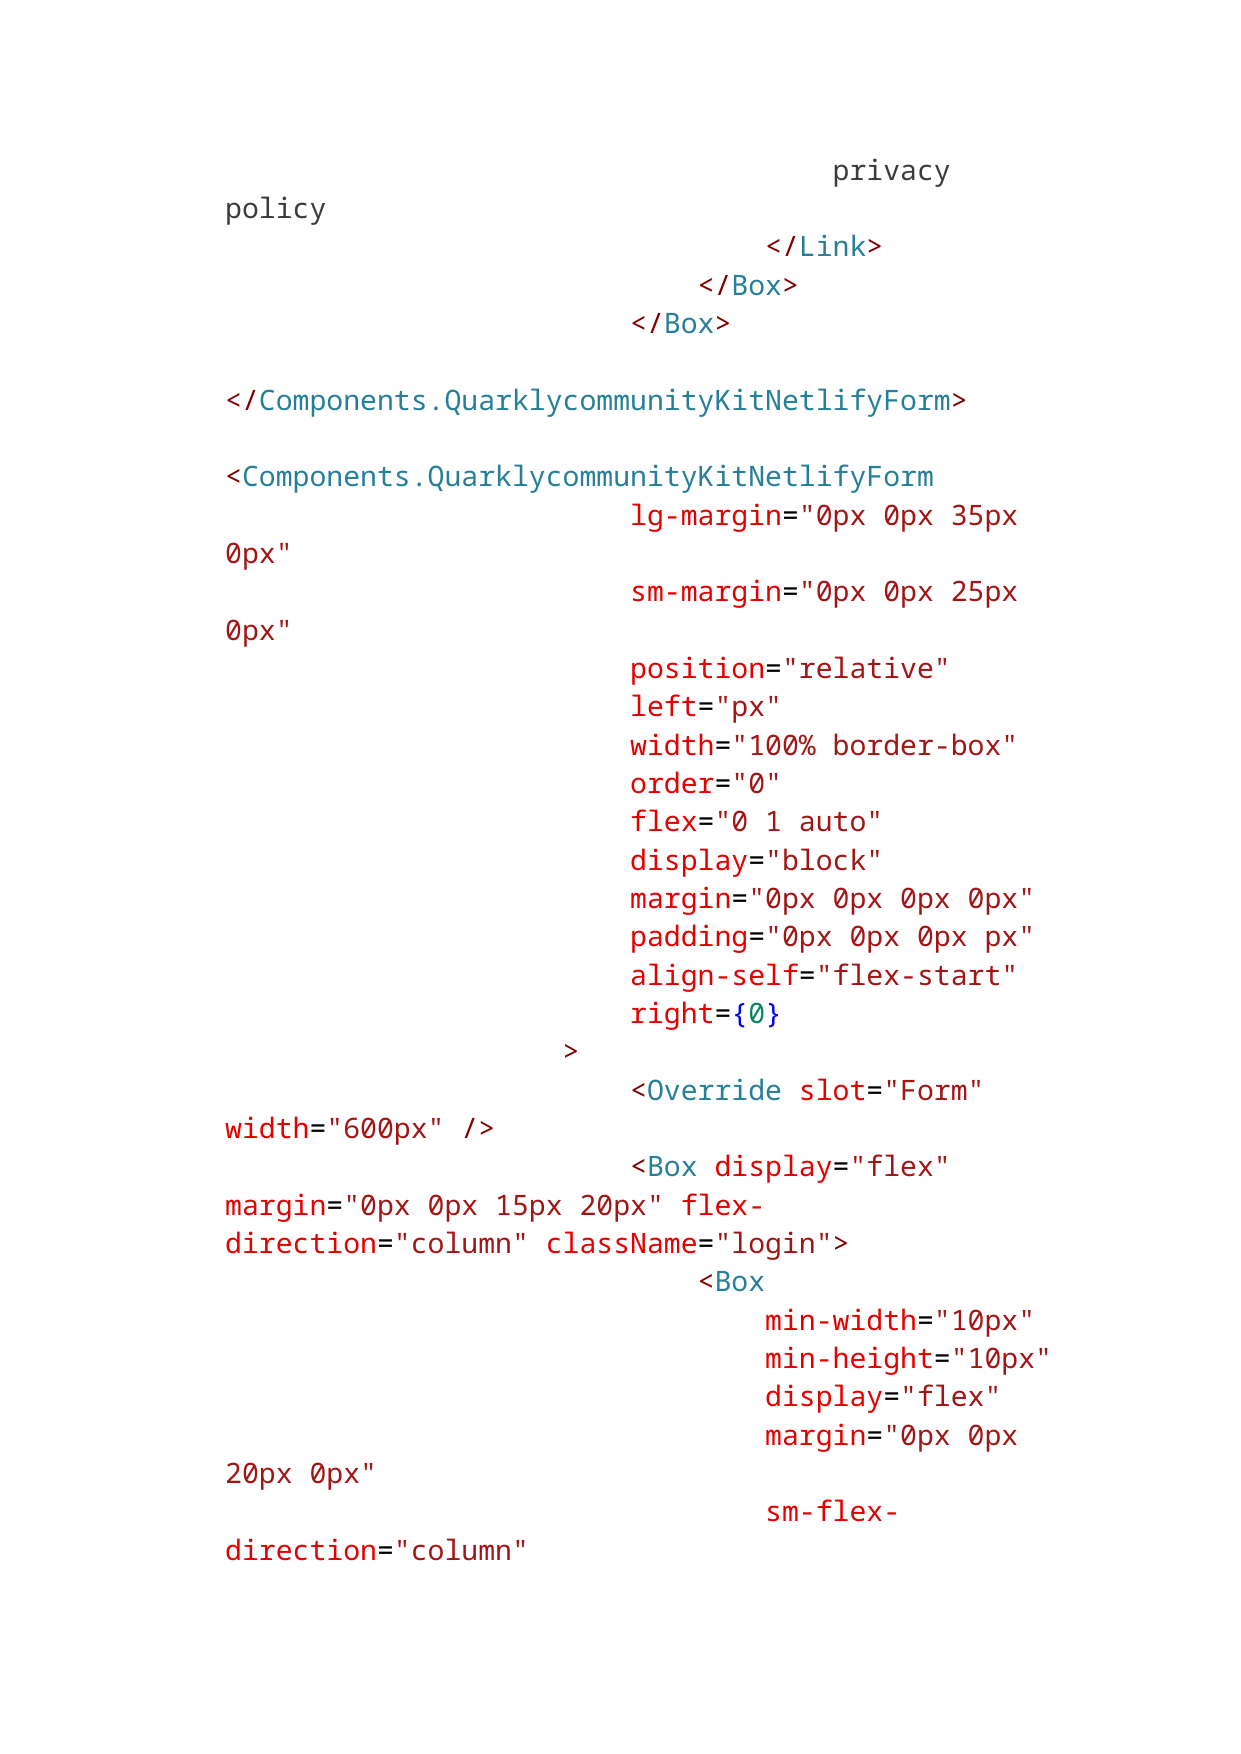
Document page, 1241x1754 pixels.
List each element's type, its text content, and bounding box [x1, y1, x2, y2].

text display="block" [225, 840, 1052, 878]
text </Components.QuarklycommunityKitNetlifyForm> [225, 342, 1052, 418]
text flex="0 1 auto" [225, 802, 1052, 840]
text margin="0px 0px 0px 0px" [225, 878, 1052, 917]
text padding="0px 0px 0px px" [225, 917, 1052, 955]
text position="relative" [225, 648, 1052, 687]
text lg-margin="0px 0px 35px 0px" [225, 495, 1052, 572]
text <Box display="flex" margin="0px 0px 15px 20px" flex-direction="column" className="login"> [225, 1147, 1052, 1262]
text min-height="10px" [225, 1338, 1052, 1377]
text margin="0px 0px 20px 0px" [225, 1415, 1052, 1492]
text <Box [225, 1262, 1052, 1300]
text </Box> [225, 265, 1052, 303]
text > [225, 1032, 1052, 1070]
text <Override slot="Form" width="600px" /> [225, 1070, 1052, 1147]
text sm-margin="0px 0px 25px 0px" [225, 572, 1052, 648]
text align-self="flex-start" [225, 955, 1052, 993]
text <Components.QuarklycommunityKitNetlifyForm [225, 418, 1052, 495]
text width="100% border-box" [225, 725, 1052, 763]
text min-width="10px" [225, 1300, 1052, 1338]
text left="px" [225, 687, 1052, 725]
text right={0} [225, 993, 1052, 1032]
text </Link> [225, 227, 1052, 265]
text </Box> [225, 303, 1052, 342]
text privacy policy [225, 150, 1052, 227]
text display="flex" [225, 1377, 1052, 1415]
text sm-flex-direction="column" [225, 1492, 1052, 1568]
text order="0" [225, 763, 1052, 802]
